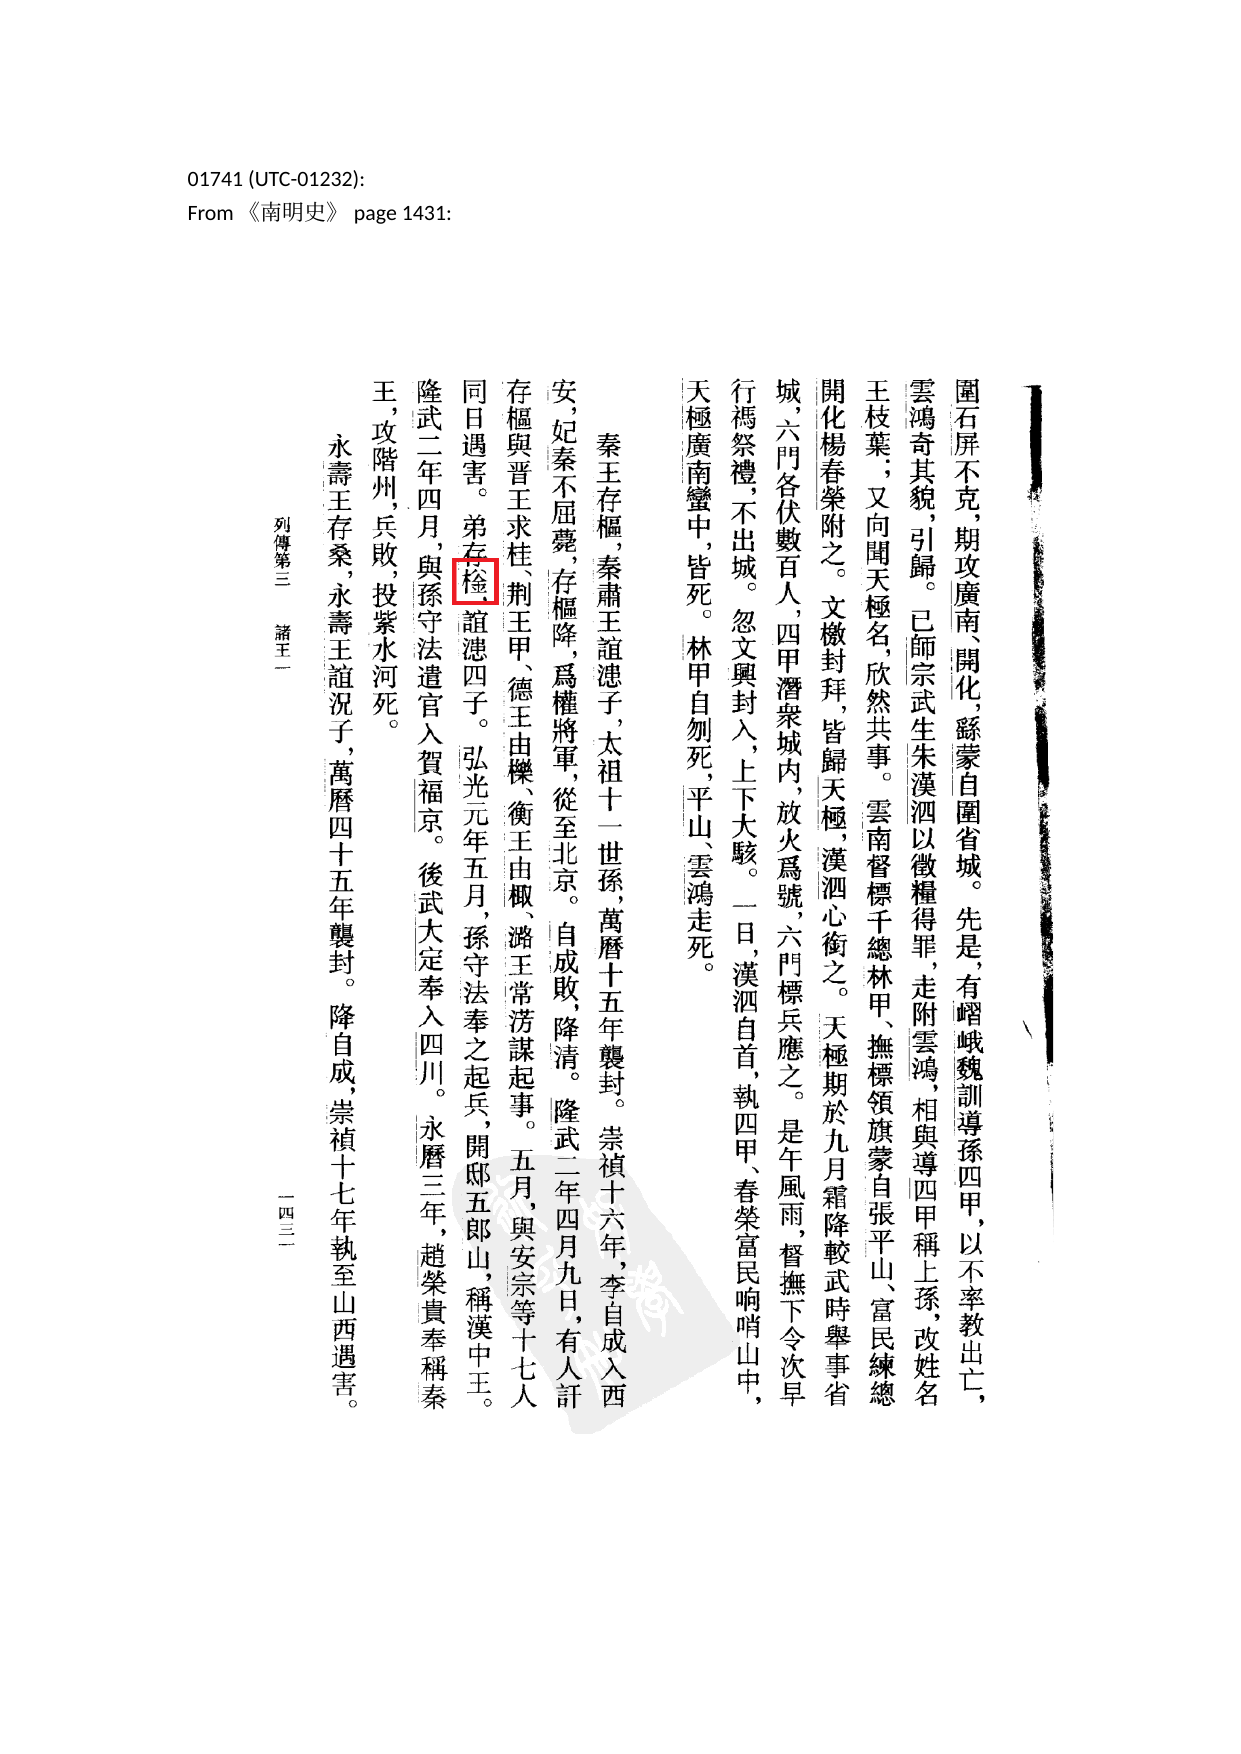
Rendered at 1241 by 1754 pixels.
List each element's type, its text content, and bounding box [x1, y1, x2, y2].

text From 《南明史》 page 1431: [187, 194, 1053, 227]
picture [187, 227, 1054, 1565]
text 01741 (UTC-01232): [187, 162, 1053, 194]
